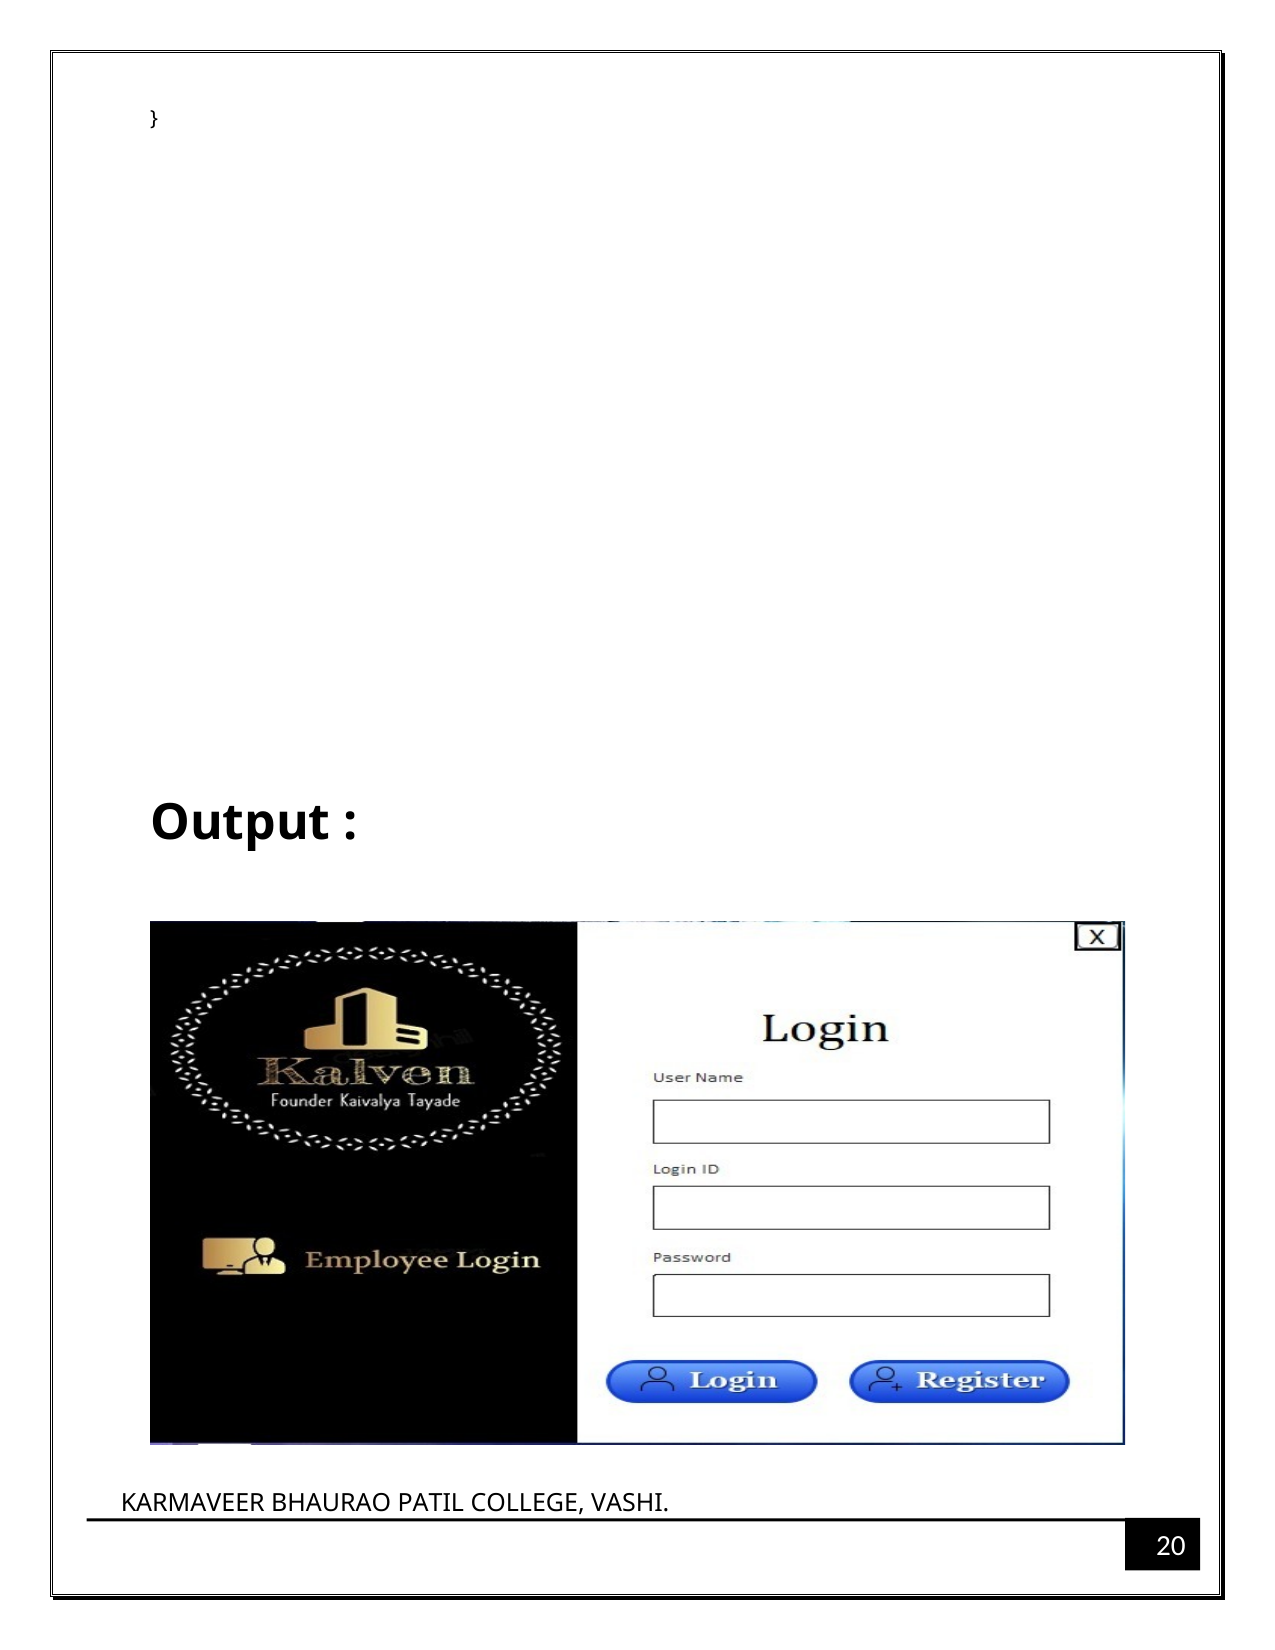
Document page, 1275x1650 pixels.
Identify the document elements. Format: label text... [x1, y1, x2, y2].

picture [150, 921, 1125, 1445]
text Output : [150, 786, 1131, 854]
text } [150, 103, 1131, 132]
